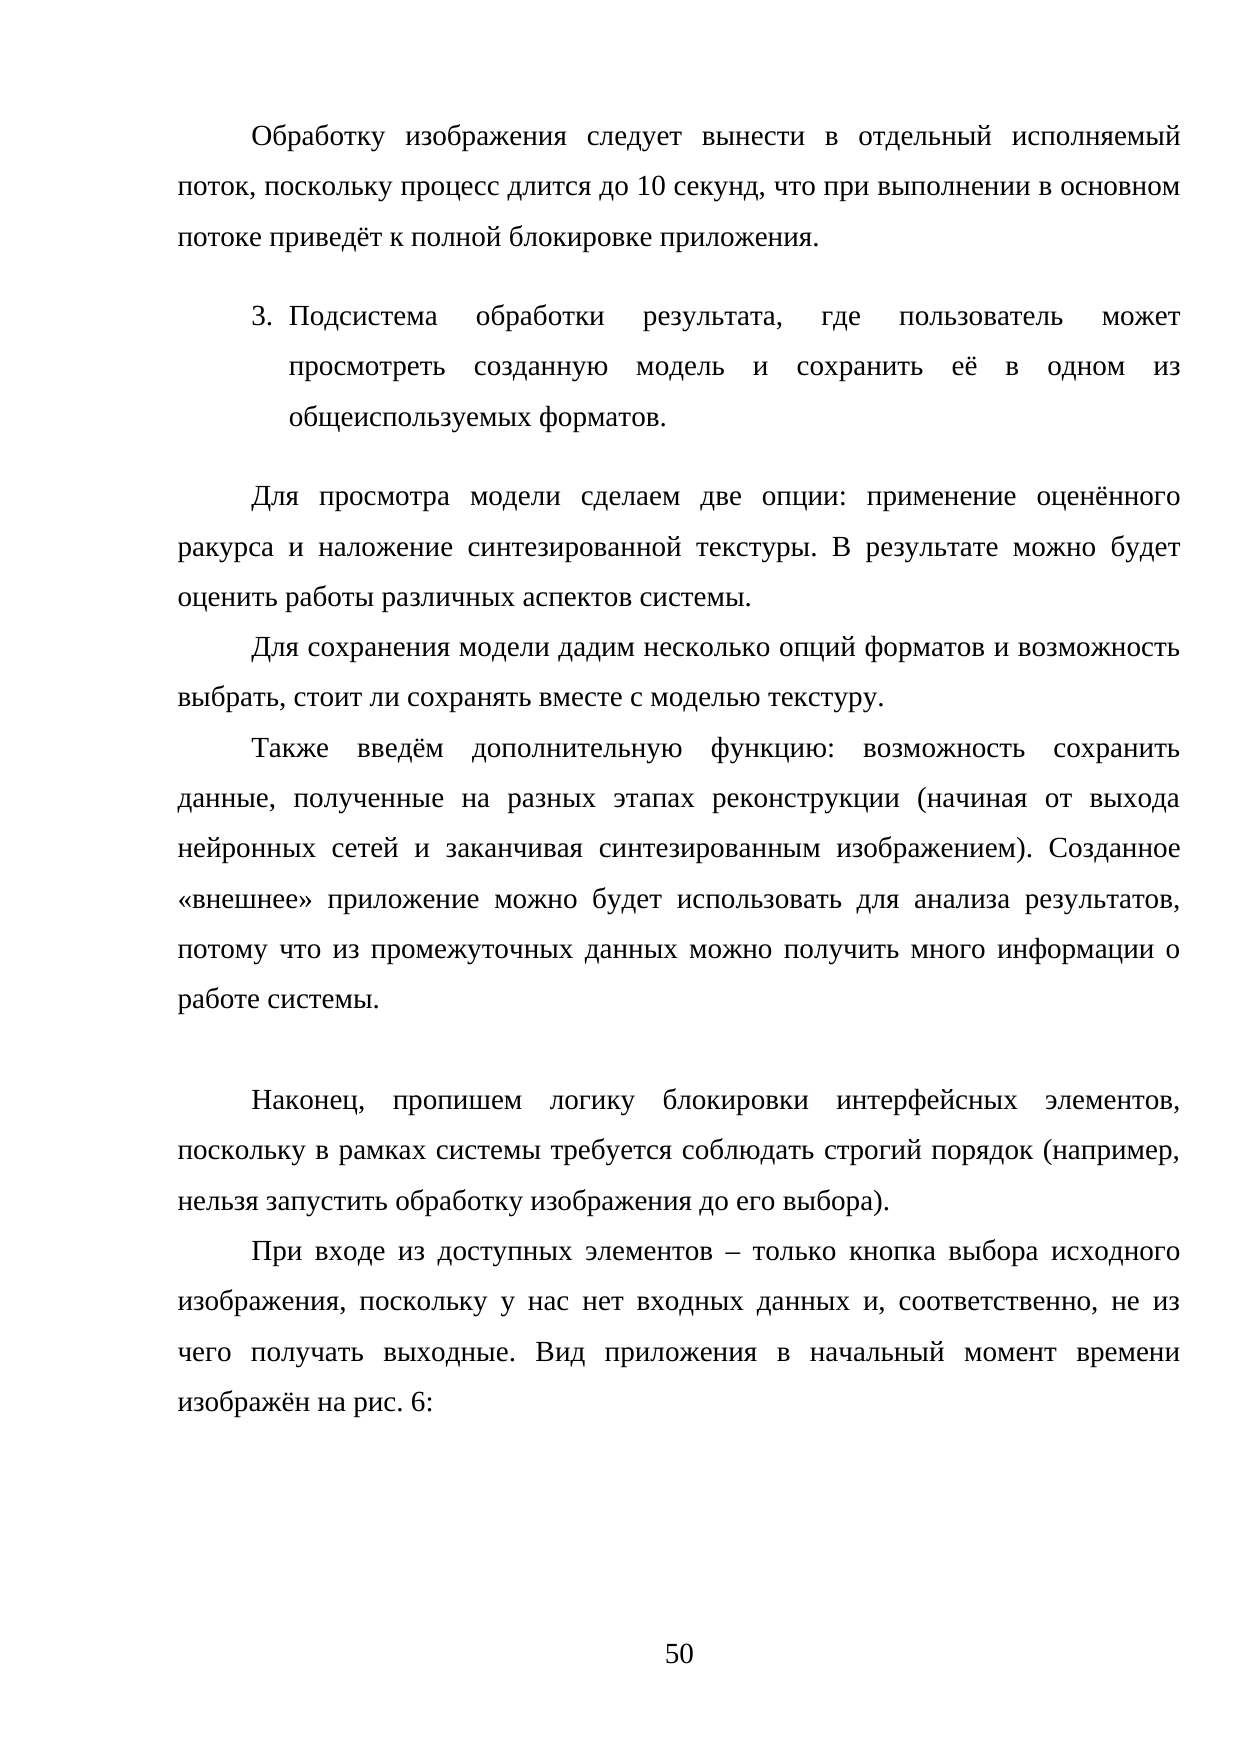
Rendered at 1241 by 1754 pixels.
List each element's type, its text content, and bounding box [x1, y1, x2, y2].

list Подсистема обработки результата, где пользователь может просмотреть созданную модель и сохранить её в одном из общеиспользуемых форматов. [251, 298, 1181, 432]
text При входе из доступных элементов – только кнопка выбора исходного изображения, поскольку у нас нет входных данных и, соответственно, не из чего получать выходные. Вид приложения в начальный момент времени изображён на рис. 6: [177, 1233, 1181, 1417]
text Также введём дополнительную функцию: возможность сохранить данные, полученные на разных этапах реконструкции (начиная от выхода нейронных сетей и заканчивая синтезированным изображением). Созданное «внешнее» приложение можно будет использовать для анализа результатов, потому что из промежуточных данных можно получить много информации о работе системы. [177, 730, 1181, 1015]
text Для сохранения модели дадим несколько опций форматов и возможность выбрать, стоит ли сохранять вместе с моделью текстуру. [177, 629, 1181, 713]
text Наконец, пропишем логику блокировки интерфейсных элементов, поскольку в рамках системы требуется соблюдать строгий порядок (например, нельзя запустить обработку изображения до его выбора). [177, 1082, 1181, 1216]
text Для просмотра модели сделаем две опции: применение оценённого ракурса и наложение синтезированной текстуры. В результате можно будет оценить работы различных аспектов системы. [177, 478, 1181, 612]
text Обработку изображения следует вынести в отдельный исполняемый поток, поскольку процесс длится до 10 секунд, что при выполнении в основном потоке приведёт к полной блокировке приложения. [177, 118, 1181, 252]
